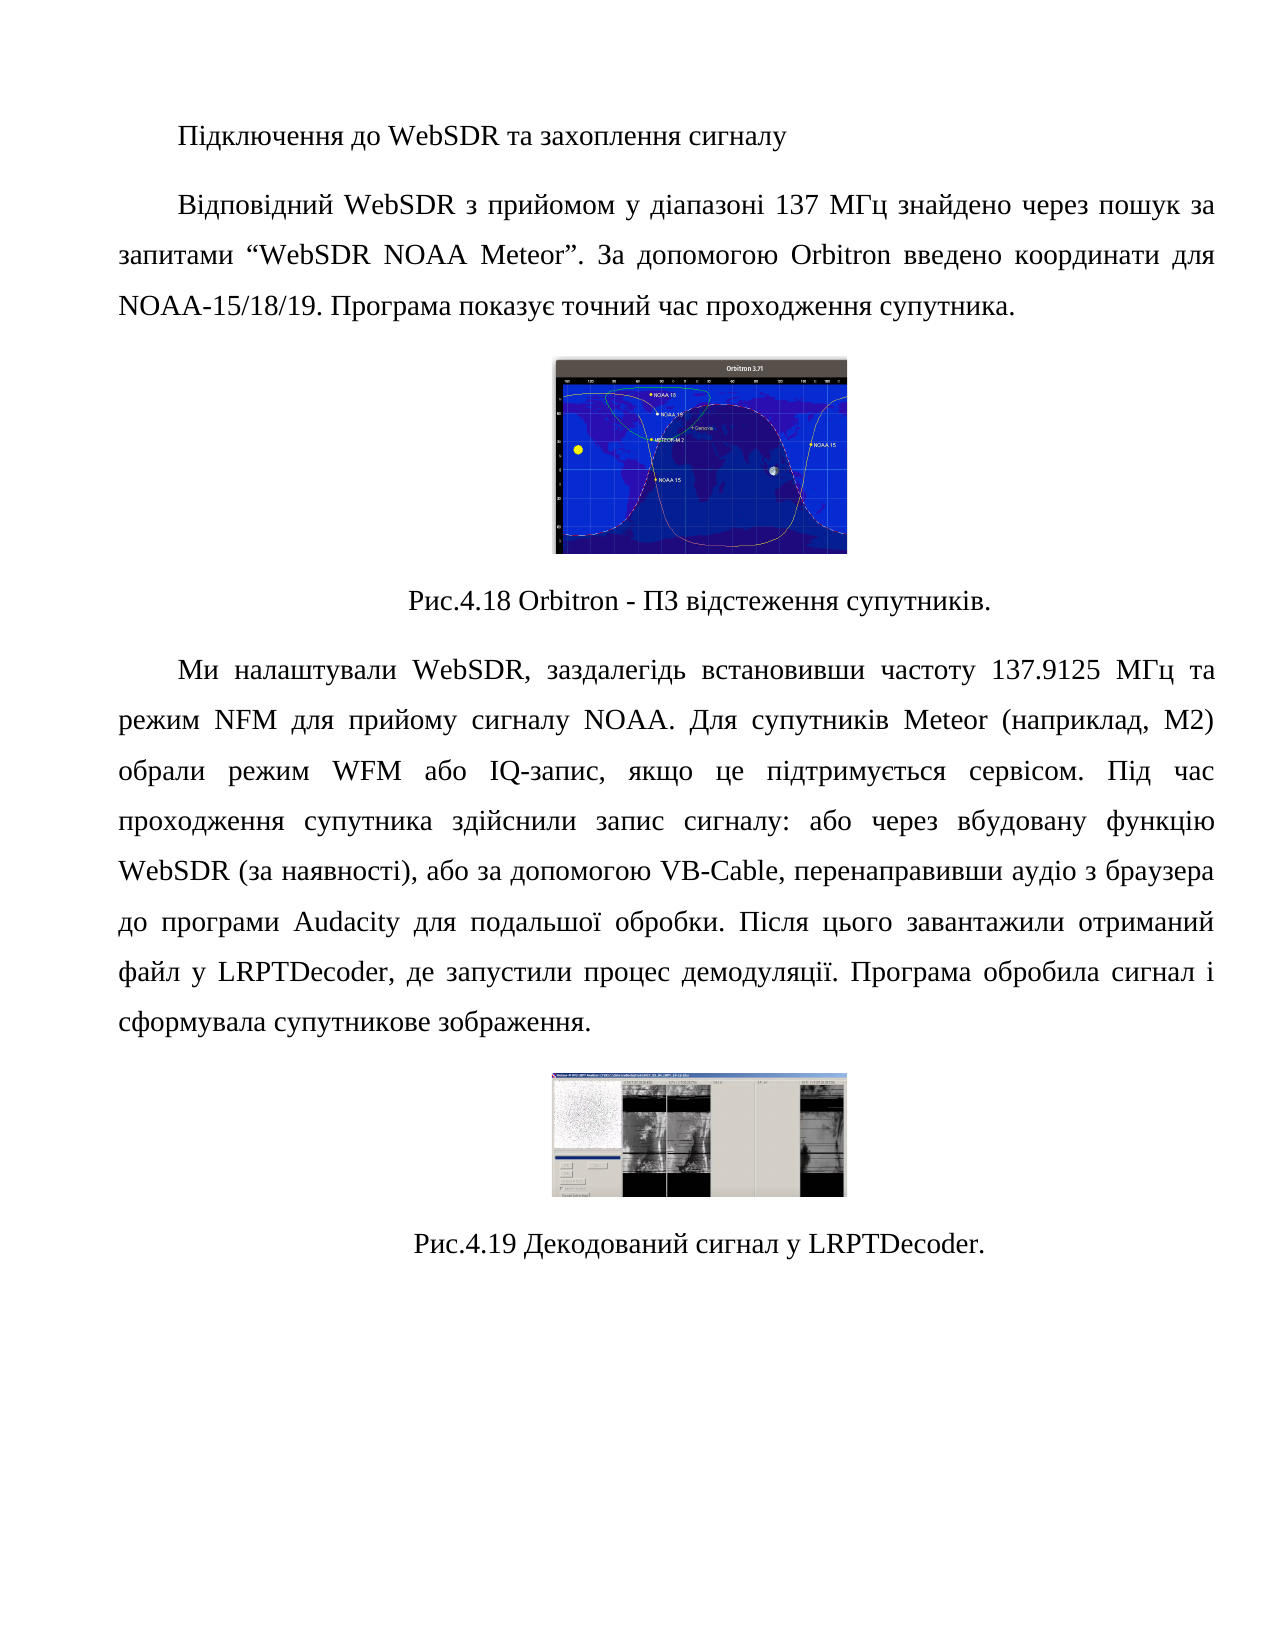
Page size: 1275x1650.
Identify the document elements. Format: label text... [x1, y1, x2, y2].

picture [551, 1073, 848, 1197]
text Відповідний WebSDR з прийомом у діапазоні 137 МГц знайдено через пошук за запитами “WebSDR NOAA Meteor”. За допомогою Orbitron введено координати для NOAA-15/18/19. Програма показує точний час проходження супутника. [118, 187, 1216, 321]
text Підключення до WebSDR та захоплення сигналу [118, 118, 1216, 152]
text Рис.4.18 Orbitron - ПЗ відстеження супутників. [118, 583, 1216, 617]
text Ми налаштували WebSDR, заздалегідь встановивши частоту 137.9125 МГц та режим NFM для прийому сигналу NOAA. Для супутників Meteor (наприклад, M2) обрали режим WFM або IQ-запис, якщо це підтримується сервісом. Під час проходження супутника здійснили запис сигналу: або через вбудовану функцію WebSDR (за наявності), або за допомогою VB-Cable, перенаправивши аудіо з браузера до програми Audacity для подальшої обробки. Після цього завантажили отриманий файл у LRPTDecoder, де запустили процес демодуляції. Програма обробила сигнал і сформувала супутникове зображення. [118, 652, 1216, 1038]
picture [551, 356, 848, 554]
text Рис.4.19 Декодований сигнал у LRPTDecoder. [118, 1226, 1216, 1259]
